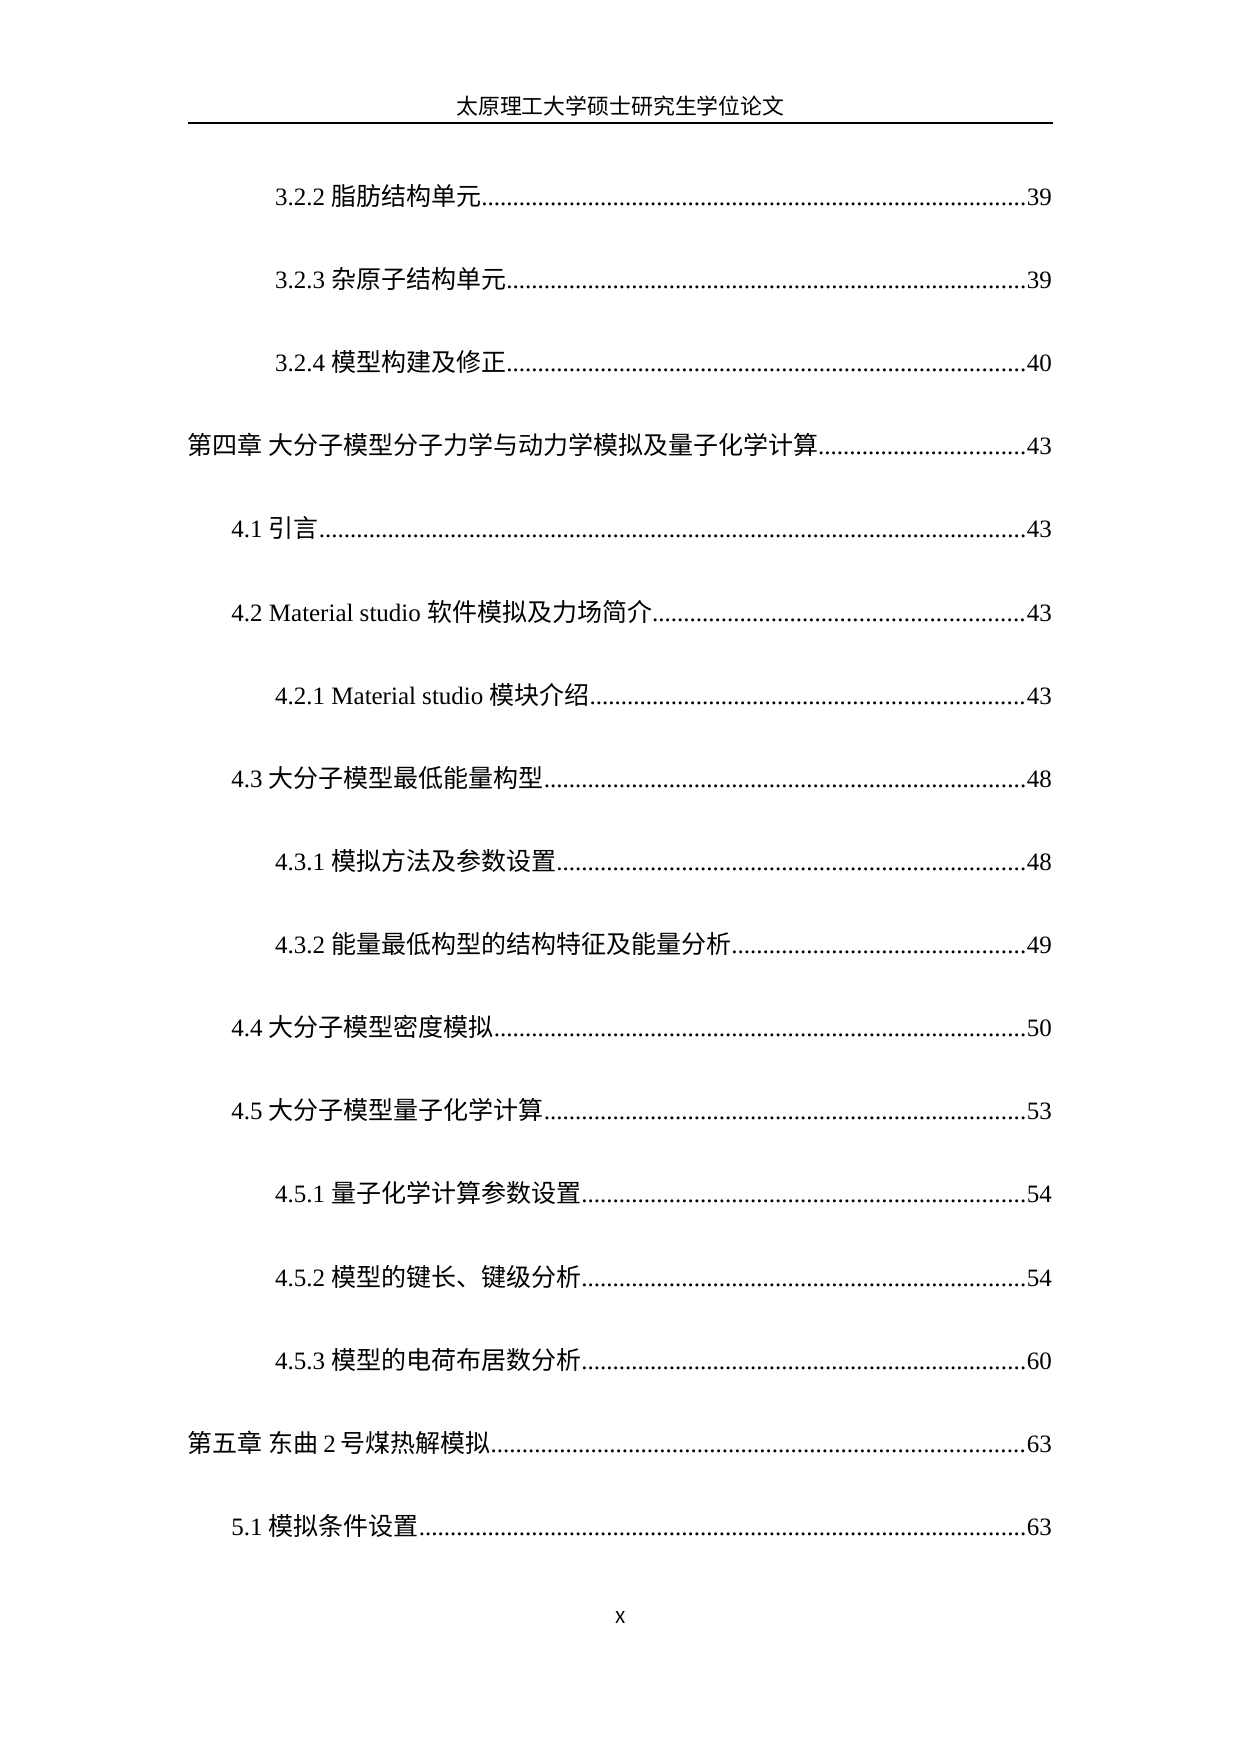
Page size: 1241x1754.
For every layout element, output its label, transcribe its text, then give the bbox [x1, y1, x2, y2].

text 4.2 Material studio 软件模拟及力场简介 43 [231, 578, 1053, 643]
text 4.5.3 模型的电荷布居数分析 60 [275, 1326, 1053, 1391]
text 5.1 模拟条件设置 63 [231, 1492, 1053, 1557]
text 4.2.1 Material studio 模块介绍 43 [275, 661, 1053, 726]
text 3.2.3 杂原子结构单元 39 [275, 245, 1053, 310]
text 3.2.2 脂肪结构单元 39 [275, 162, 1053, 227]
text 4.3.2 能量最低构型的结构特征及能量分析 49 [275, 910, 1053, 975]
text 第五章 东曲2号煤热解模拟 63 [187, 1409, 1053, 1474]
text 4.5.1 量子化学计算参数设置 54 [275, 1159, 1053, 1224]
text 4.5 大分子模型量子化学计算 53 [231, 1076, 1053, 1141]
text 4.1 引言 43 [231, 494, 1053, 559]
text 4.5.2 模型的键长、键级分析 54 [275, 1243, 1053, 1308]
text 4.3 大分子模型最低能量构型 48 [231, 744, 1053, 809]
text 第四章 大分子模型分子力学与动力学模拟及量子化学计算 43 [187, 411, 1053, 476]
text 4.4 大分子模型密度模拟 50 [231, 993, 1053, 1058]
text 3.2.4 模型构建及修正 40 [275, 328, 1053, 393]
text 4.3.1 模拟方法及参数设置 48 [275, 827, 1053, 892]
